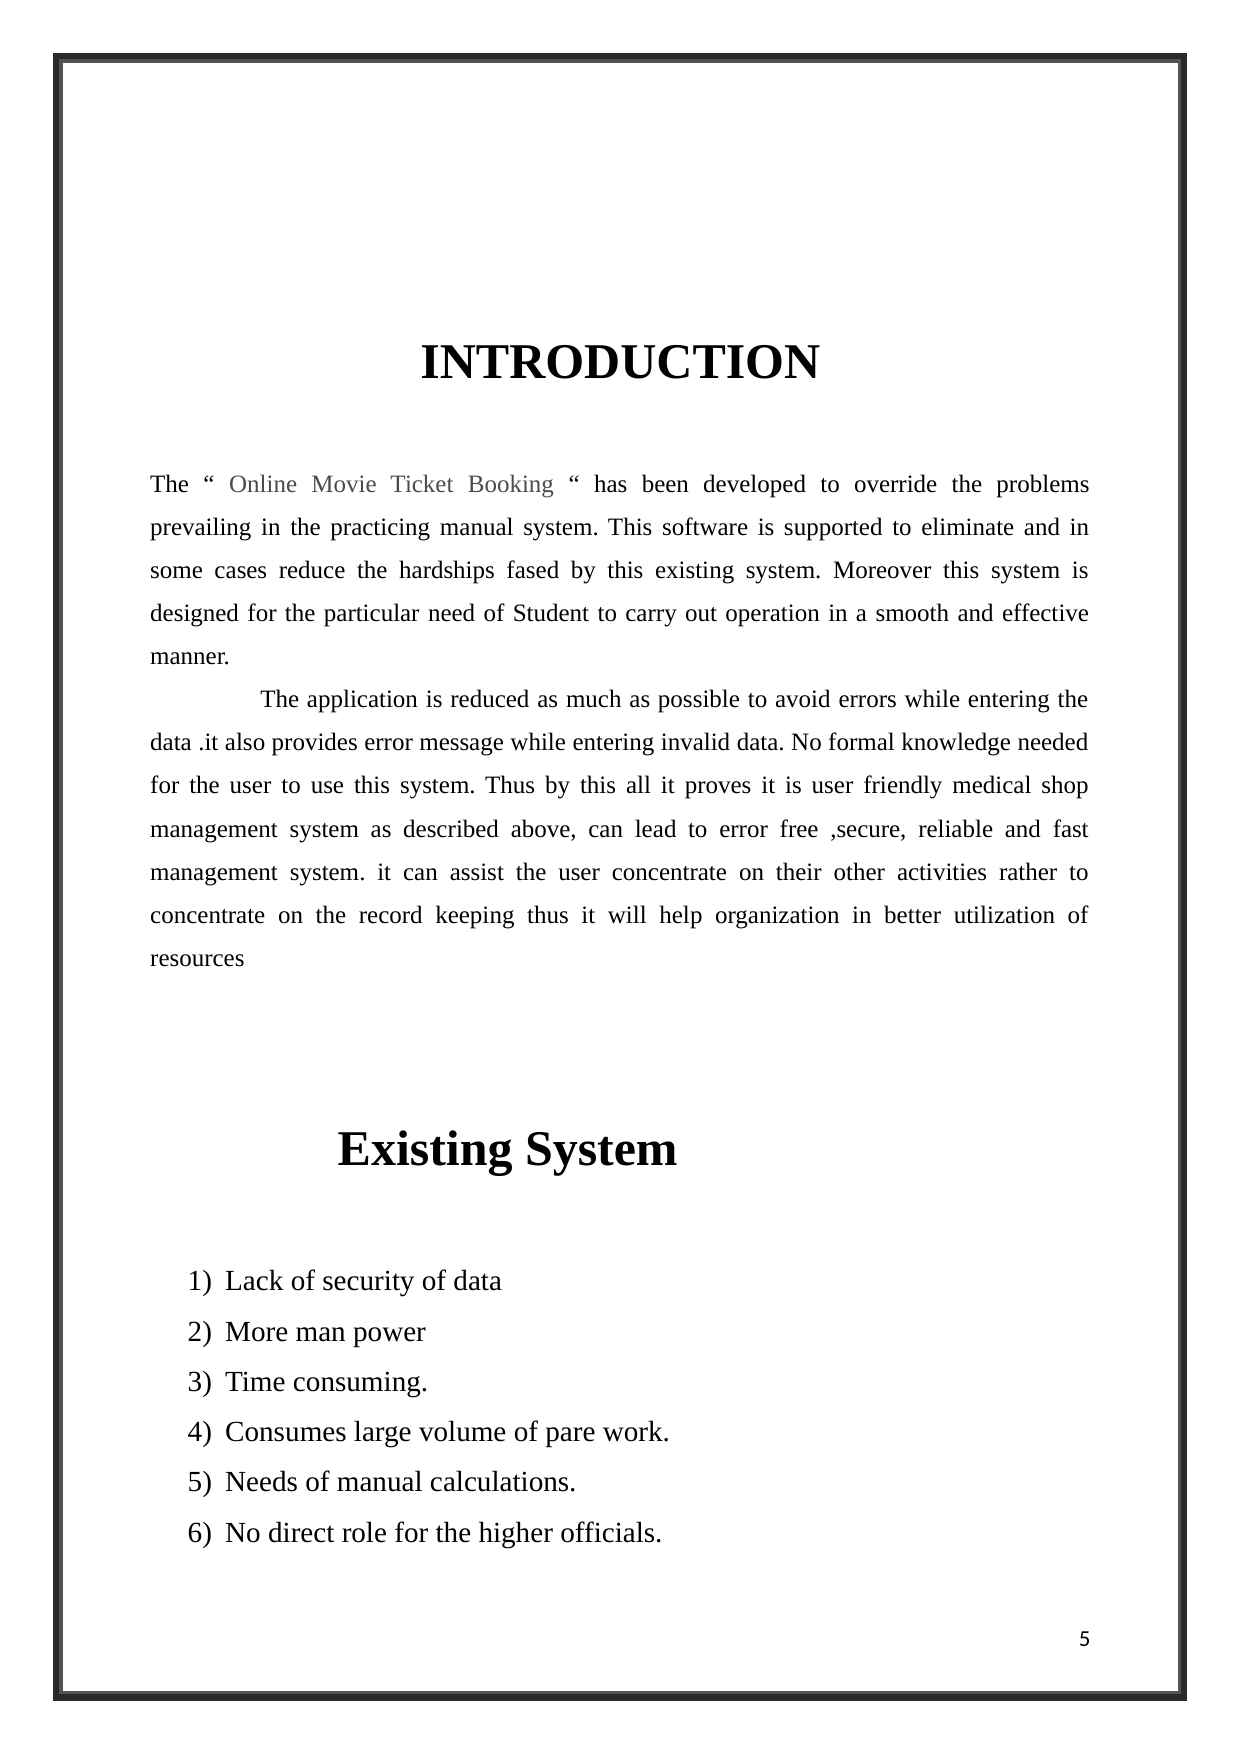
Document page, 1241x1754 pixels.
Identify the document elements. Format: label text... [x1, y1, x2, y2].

text Existing System [150, 1119, 1090, 1176]
text INTRODUCTION [150, 332, 1090, 389]
text The “ Online Movie Ticket Booking “ has been developed to override the problems prevailing in the practicing manual system. This software is supported to eliminate and in some cases reduce the hardships fased by this existing system. Moreover this system is designed for the particular need of Student to carry out operation in a smooth and effective manner. [150, 469, 1090, 670]
list Needs of manual calculations. [187, 1464, 1090, 1498]
text The application is reduced as much as possible to avoid errors while entering the data .it also provides error message while entering invalid data. No formal knowledge needed for the user to use this system. Thus by this all it proves it is user friendly medical shop management system as described above, can lead to error free ,secure, reliable and fast management system. it can assist the user concentrate on their other activities rather to concentrate on the record keeping thus it will help organization in better utilization of resources [150, 684, 1090, 972]
list Lack of security of data [187, 1263, 1090, 1297]
list More man power [187, 1314, 1090, 1347]
list Time consuming. [187, 1364, 1090, 1397]
list No direct role for the higher officials. [187, 1515, 1090, 1548]
list Consumes large volume of pare work. [187, 1414, 1090, 1448]
